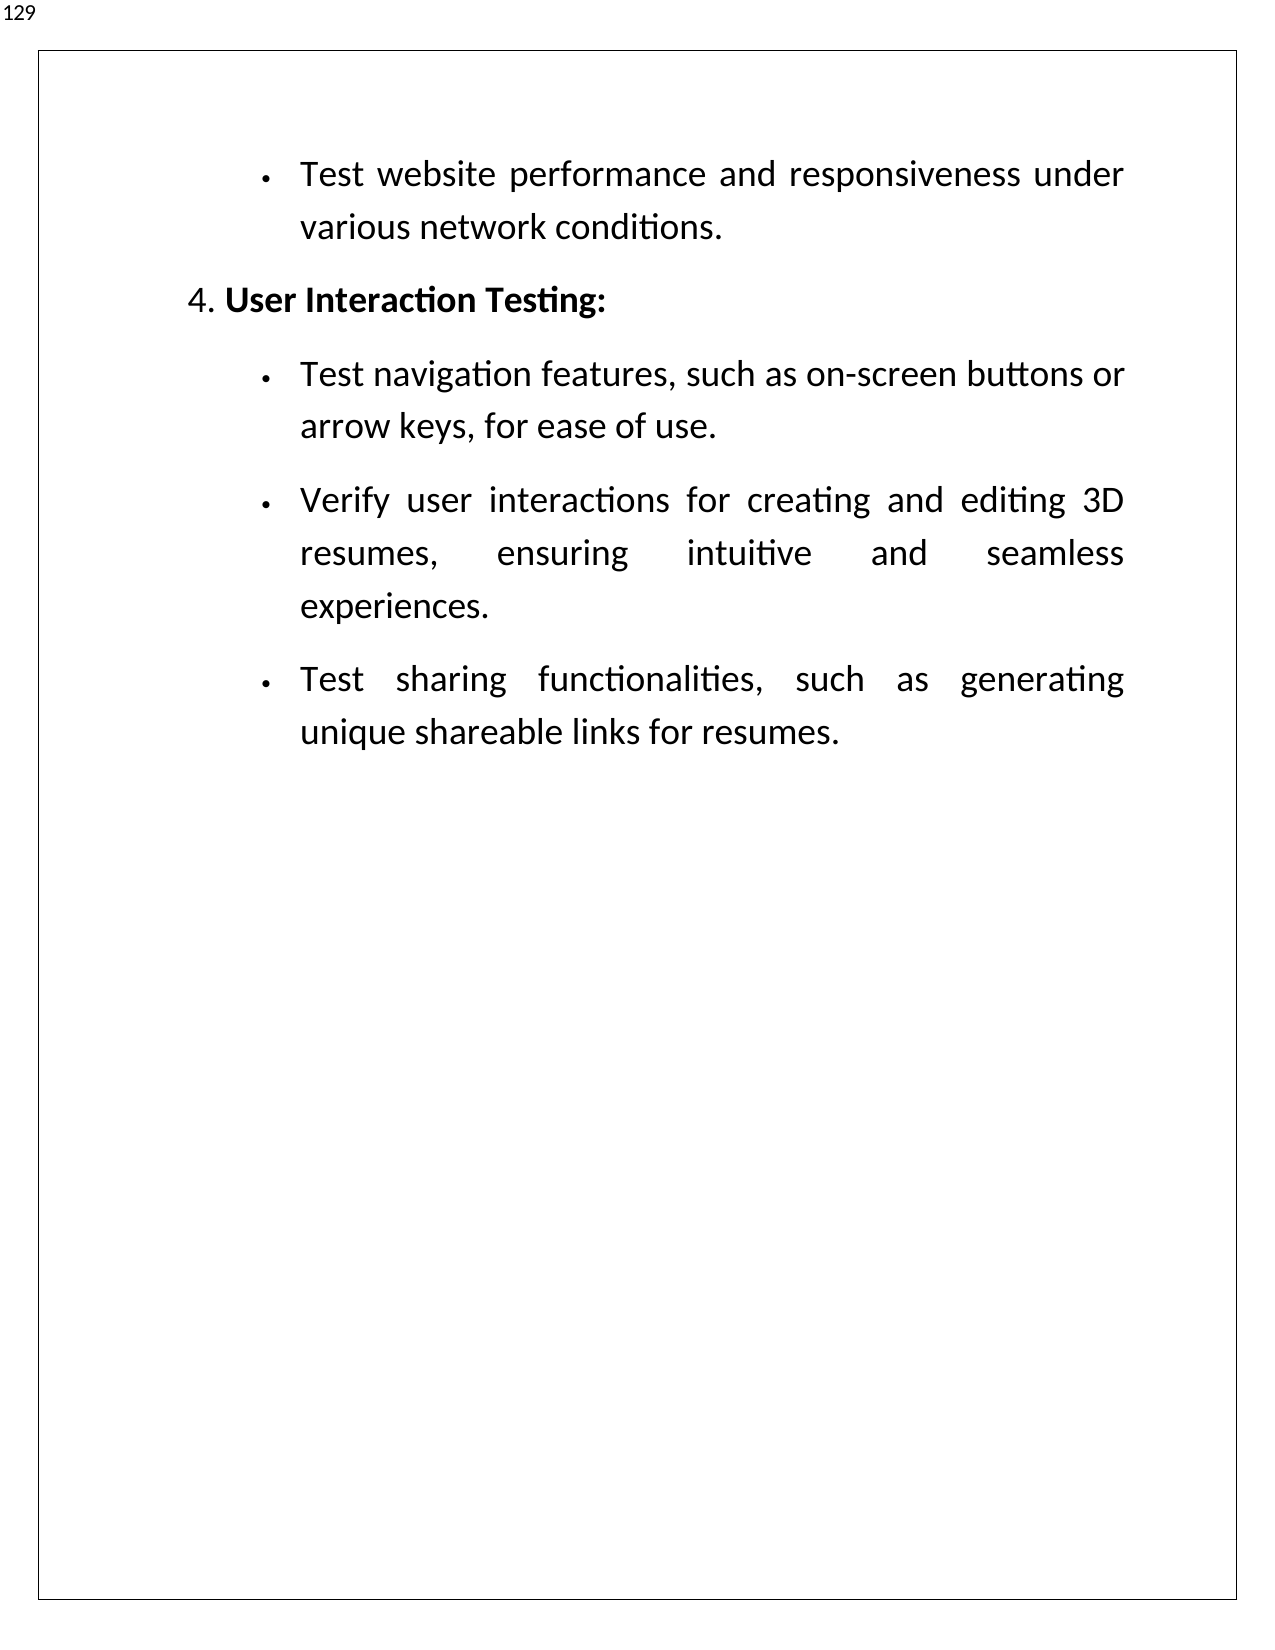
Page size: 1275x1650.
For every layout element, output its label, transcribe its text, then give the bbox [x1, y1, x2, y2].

subtitle User Interaction Testing: [187, 276, 1236, 322]
list Test website performance and responsiveness under various network conditions. [262, 150, 1125, 249]
list Test sharing functionalities, such as generating unique shareable links for resumes. [262, 655, 1125, 754]
list Test navigation features, such as on-screen buttons or arrow keys, for ease of use. [262, 350, 1126, 448]
list Verify user interactions for creating and editing 3D resumes, ensuring intuitive and seamless experiences. [262, 476, 1125, 627]
